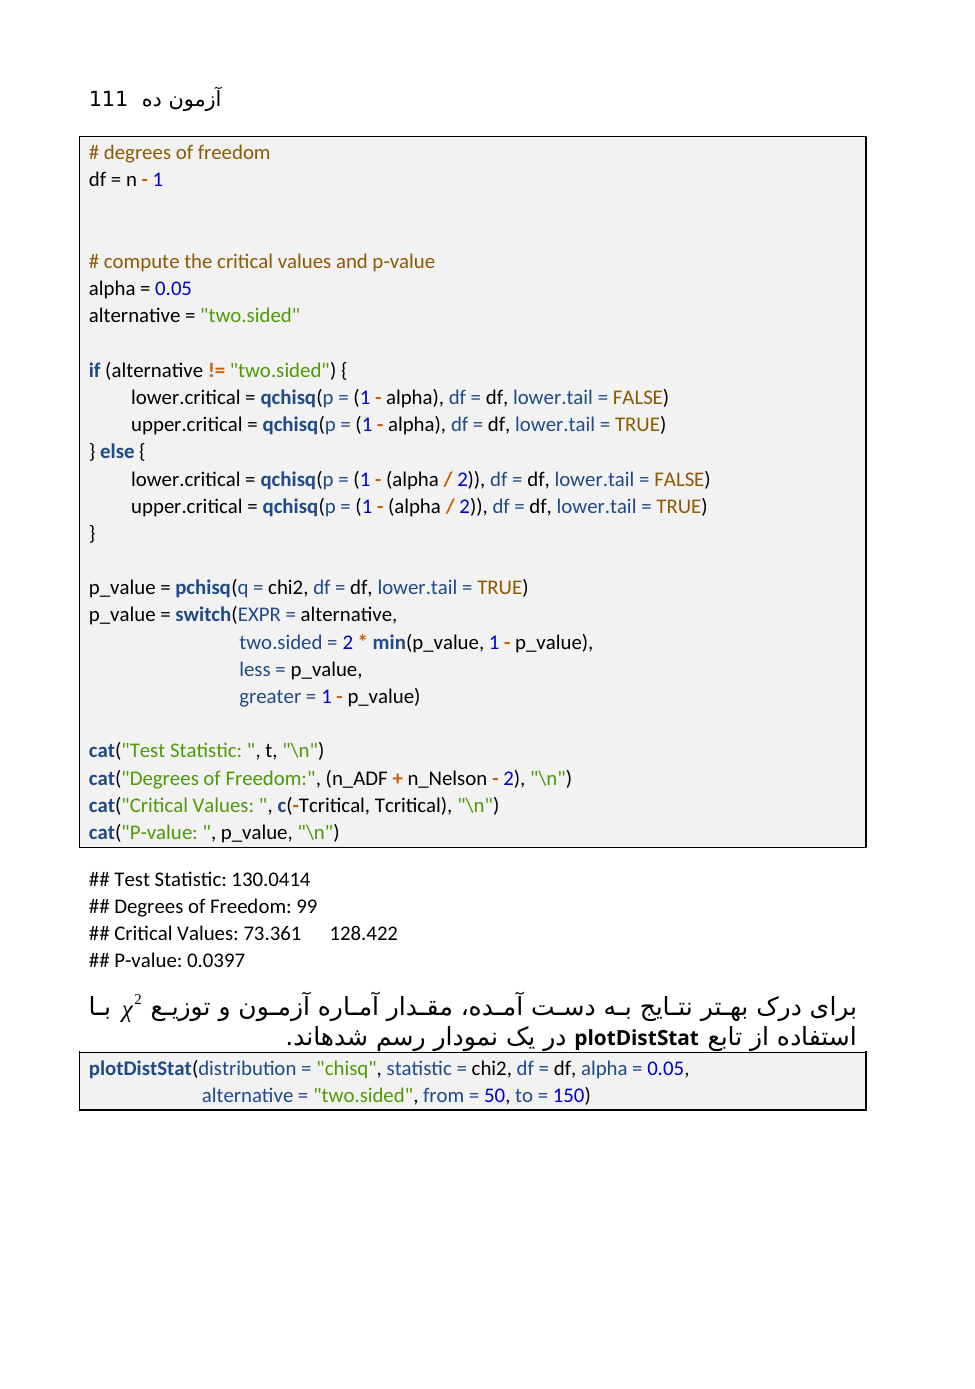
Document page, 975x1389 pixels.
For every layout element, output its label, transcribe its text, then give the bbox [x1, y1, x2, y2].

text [80, 137, 865, 847]
text plotDistStat(distribution = "chisq", statistic = chi2, df = df, alpha = 0.05, alternative = "two.sided", from = 50, to = 150) [80, 1053, 865, 1109]
text ## Test Statistic: 130.0414 ## Degrees of Freedom: 99 ## Critical Values: 73.361 128.422 ## P-value: 0.0397 [89, 867, 857, 973]
text برای درک بهتر نتایج به دست آمده، مقدار آماره آزمون و توزیع با استفاده از تابع plotDistStat در یک نمودار رسم شده‏اند. [89, 991, 857, 1051]
